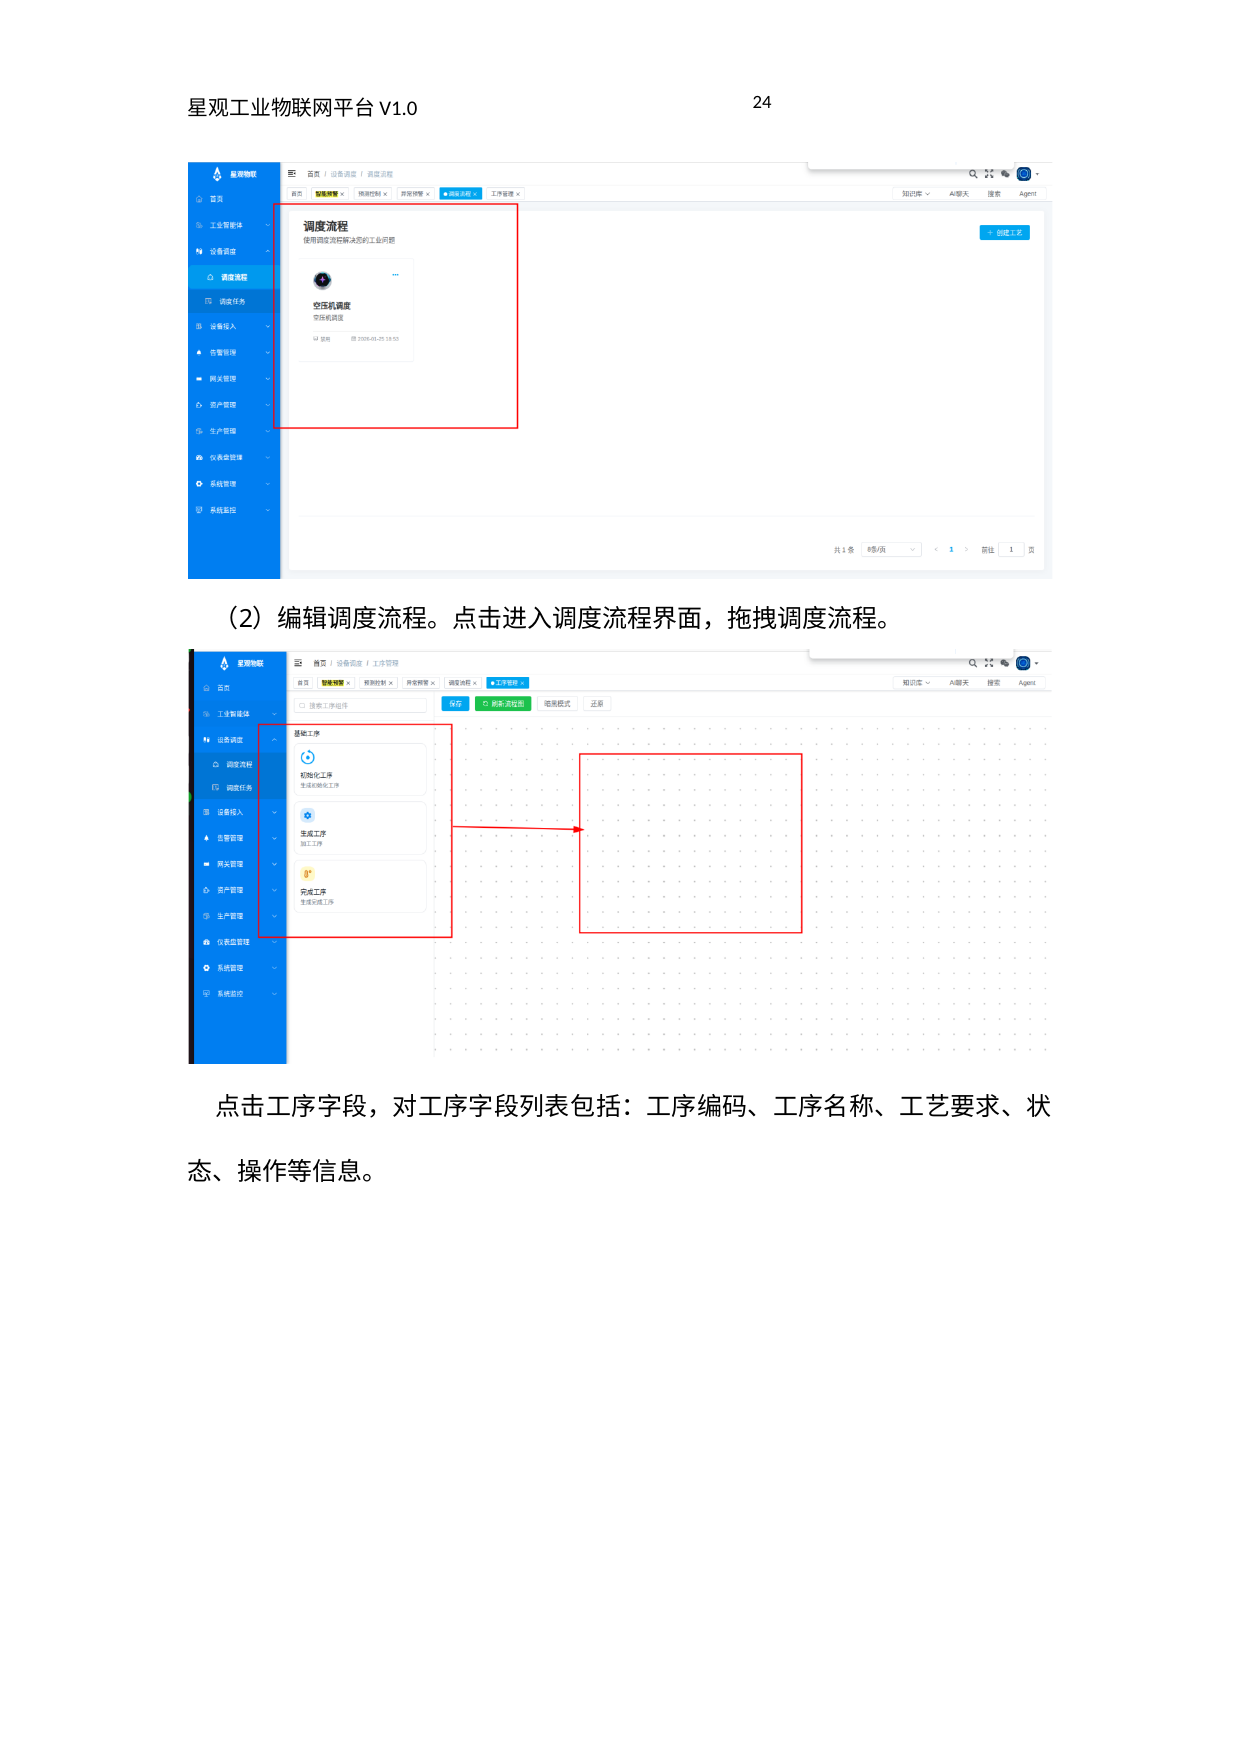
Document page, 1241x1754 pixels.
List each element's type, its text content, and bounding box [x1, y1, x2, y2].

text 点击工序字段，对工序字段列表包括：工序编码、工序名称、工艺要求、状态、操作等信息。 [187, 1072, 1053, 1202]
picture [188, 649, 1052, 1064]
text （2）编辑调度流程。点击进入调度流程界面，拖拽调度流程。 [187, 584, 1053, 649]
picture [188, 162, 1053, 579]
